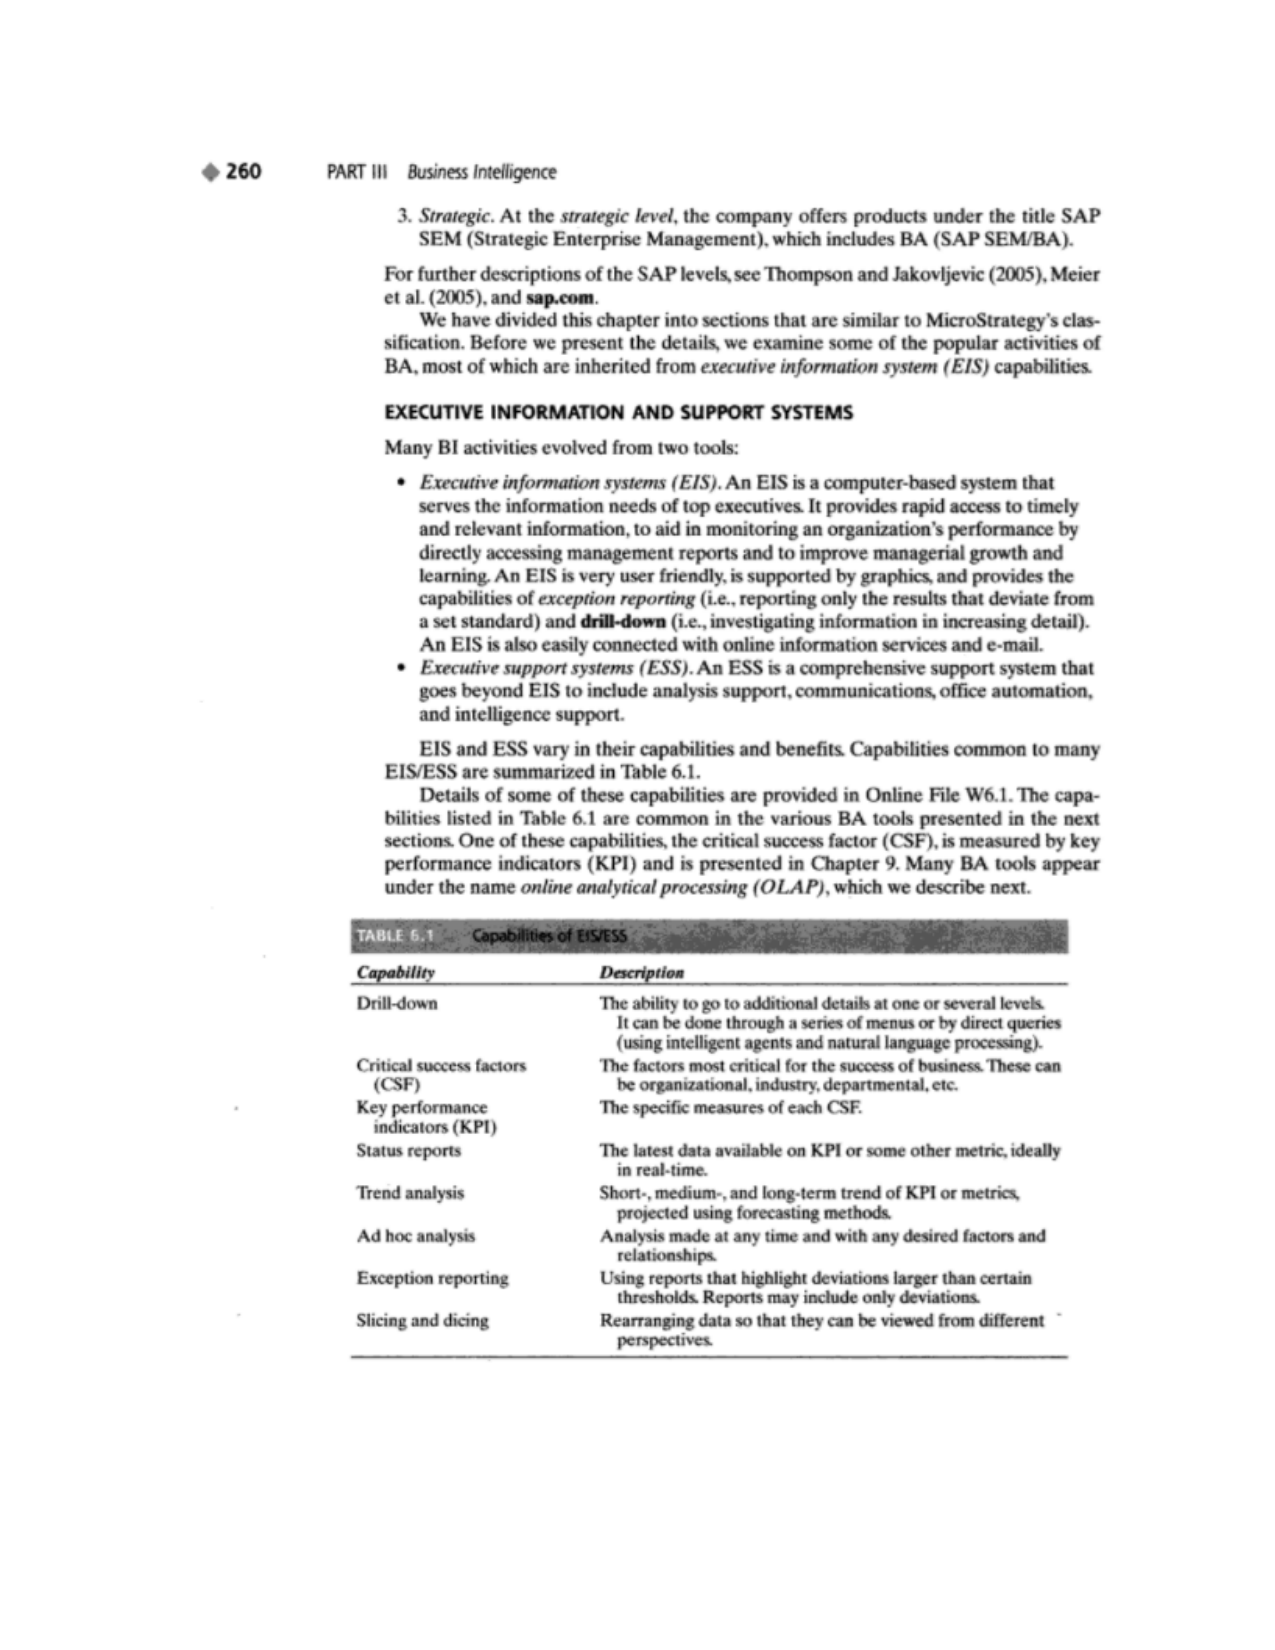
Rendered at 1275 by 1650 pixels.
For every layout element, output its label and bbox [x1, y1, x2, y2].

picture [150, 150, 1125, 904]
picture [150, 906, 1086, 1377]
